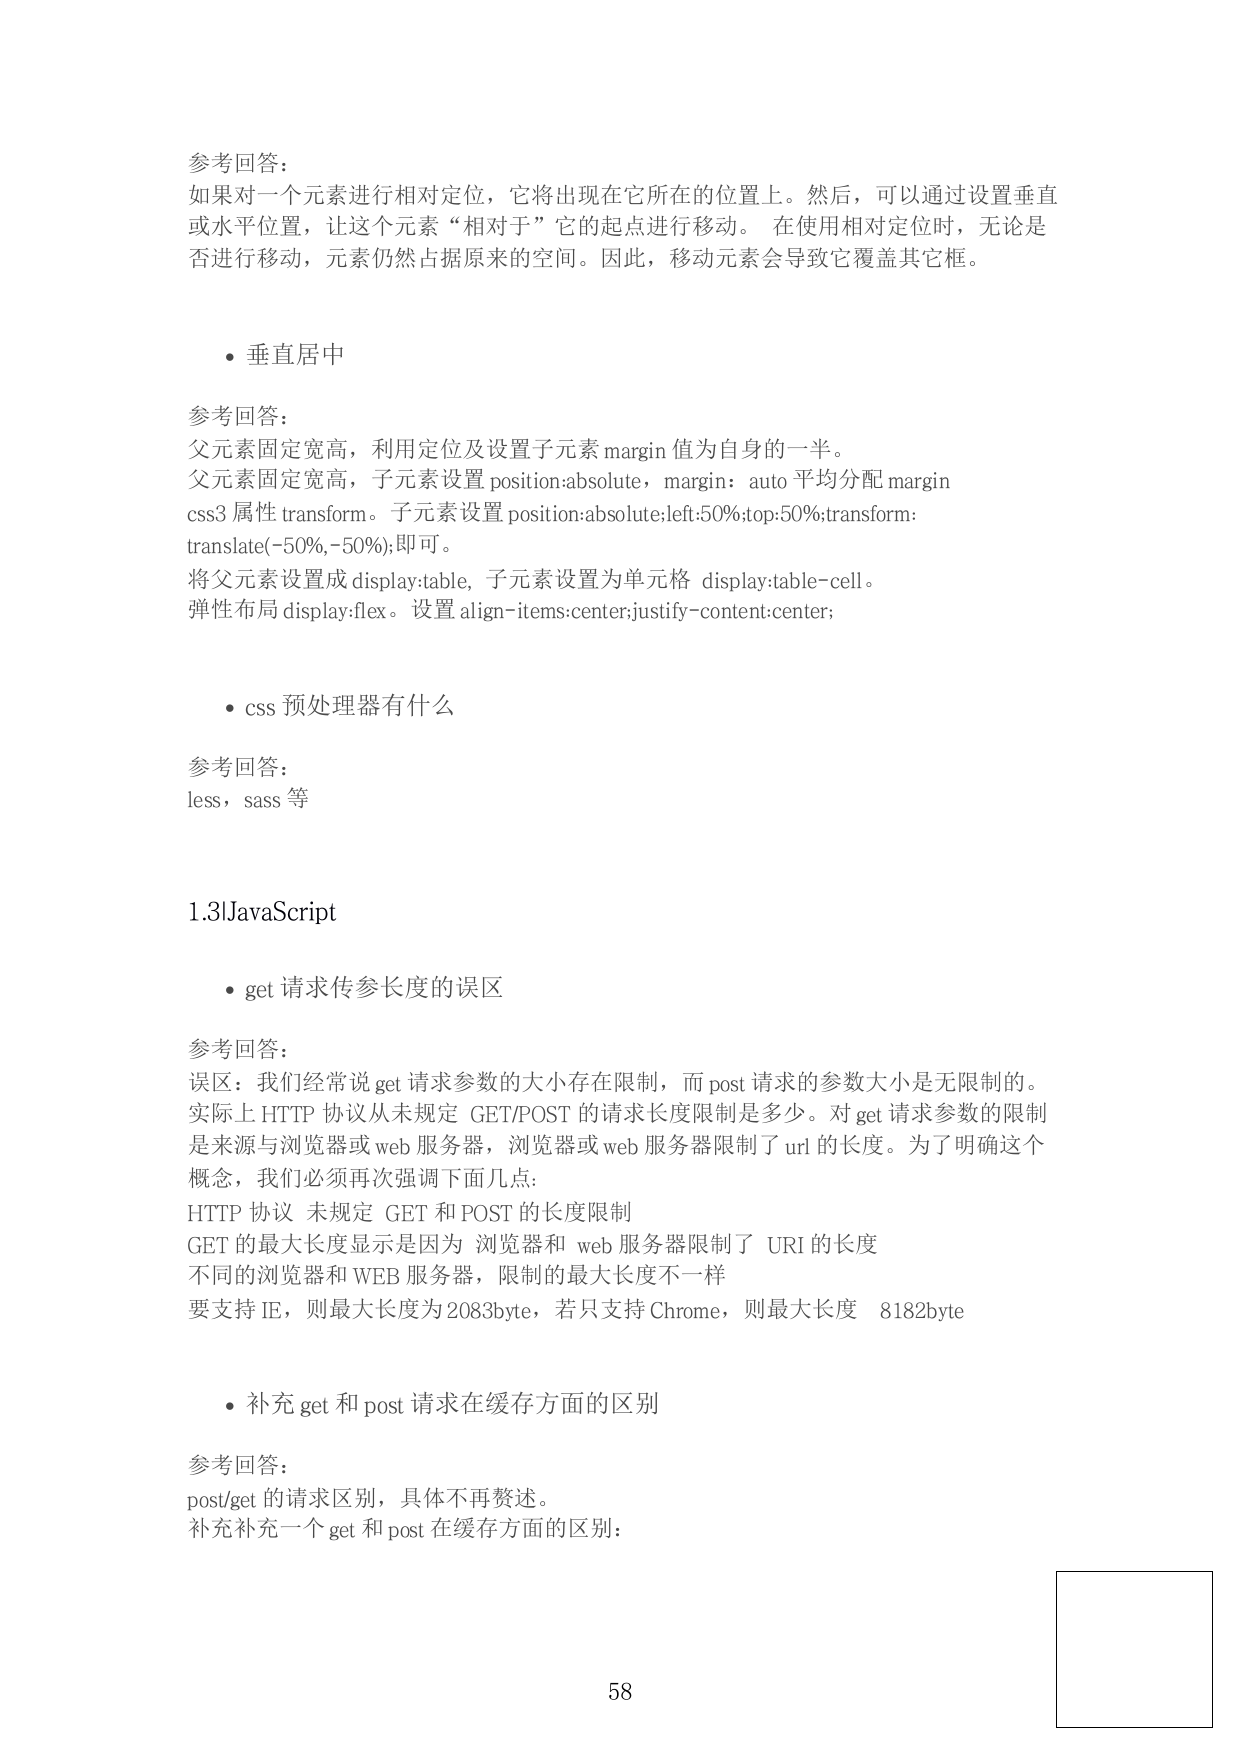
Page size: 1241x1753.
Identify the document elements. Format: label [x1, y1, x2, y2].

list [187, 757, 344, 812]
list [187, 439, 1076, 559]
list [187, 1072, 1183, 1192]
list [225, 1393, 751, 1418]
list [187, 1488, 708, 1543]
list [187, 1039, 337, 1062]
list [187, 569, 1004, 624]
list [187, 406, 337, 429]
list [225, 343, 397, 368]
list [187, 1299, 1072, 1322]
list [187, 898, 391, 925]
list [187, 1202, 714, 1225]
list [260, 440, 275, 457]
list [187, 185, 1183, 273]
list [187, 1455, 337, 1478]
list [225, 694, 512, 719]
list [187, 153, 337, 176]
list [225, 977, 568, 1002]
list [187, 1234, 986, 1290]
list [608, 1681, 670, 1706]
picture [1057, 1572, 1212, 1727]
